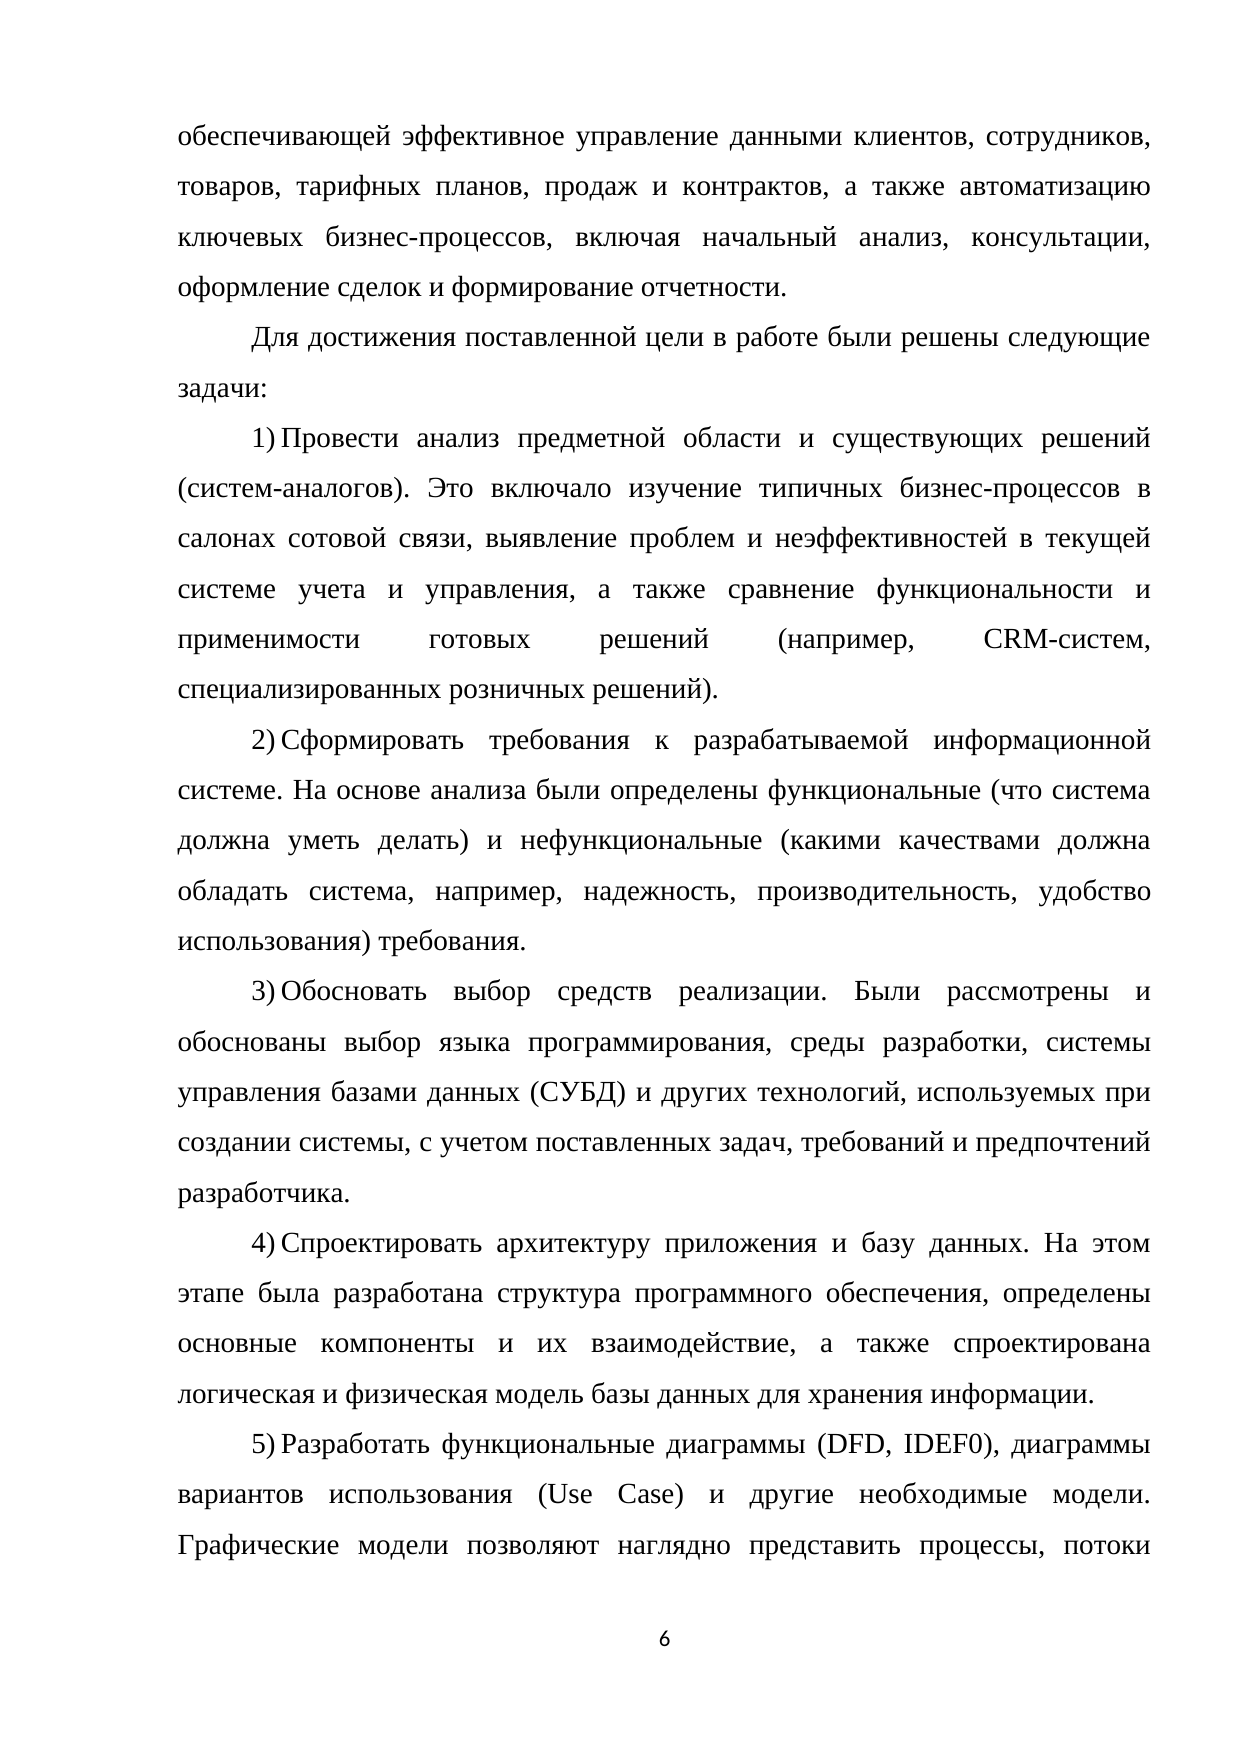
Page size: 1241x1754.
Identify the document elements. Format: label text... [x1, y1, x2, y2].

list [177, 1426, 1152, 1560]
text Для достижения поставленной цели в работе были решены следующие задачи: [177, 319, 1152, 403]
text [177, 118, 1152, 303]
list Сформировать требования к разрабатываемой информационной системе. На основе анализа были определены функциональные (что система должна уметь делать) и нефункциональные (какими качествами должна обладать система, например, надежность, производительность, удобство использования) требования. [177, 722, 1152, 957]
list Провести анализ предметной области и существующих решений (систем-аналогов). Это включало изучение типичных бизнес-процессов в салонах сотовой связи, выявление проблем и неэффективностей в текущей системе учета и управления, а также сравнение функциональности и применимости готовых решений (например, CRM-систем, специализированных розничных решений). [177, 420, 1152, 705]
list Спроектировать архитектуру приложения и базу данных. На этом этапе была разработана структура программного обеспечения, определены основные компоненты и их взаимодействие, а также спроектирована логическая и физическая модель базы данных для хранения информации. [177, 1225, 1152, 1409]
list Обосновать выбор средств реализации. Были рассмотрены и обоснованы выбор языка программирования, среды разработки, системы управления базами данных (СУБД) и других технологий, используемых при создании системы, с учетом поставленных задач, требований и предпочтений разработчика. [177, 973, 1152, 1208]
